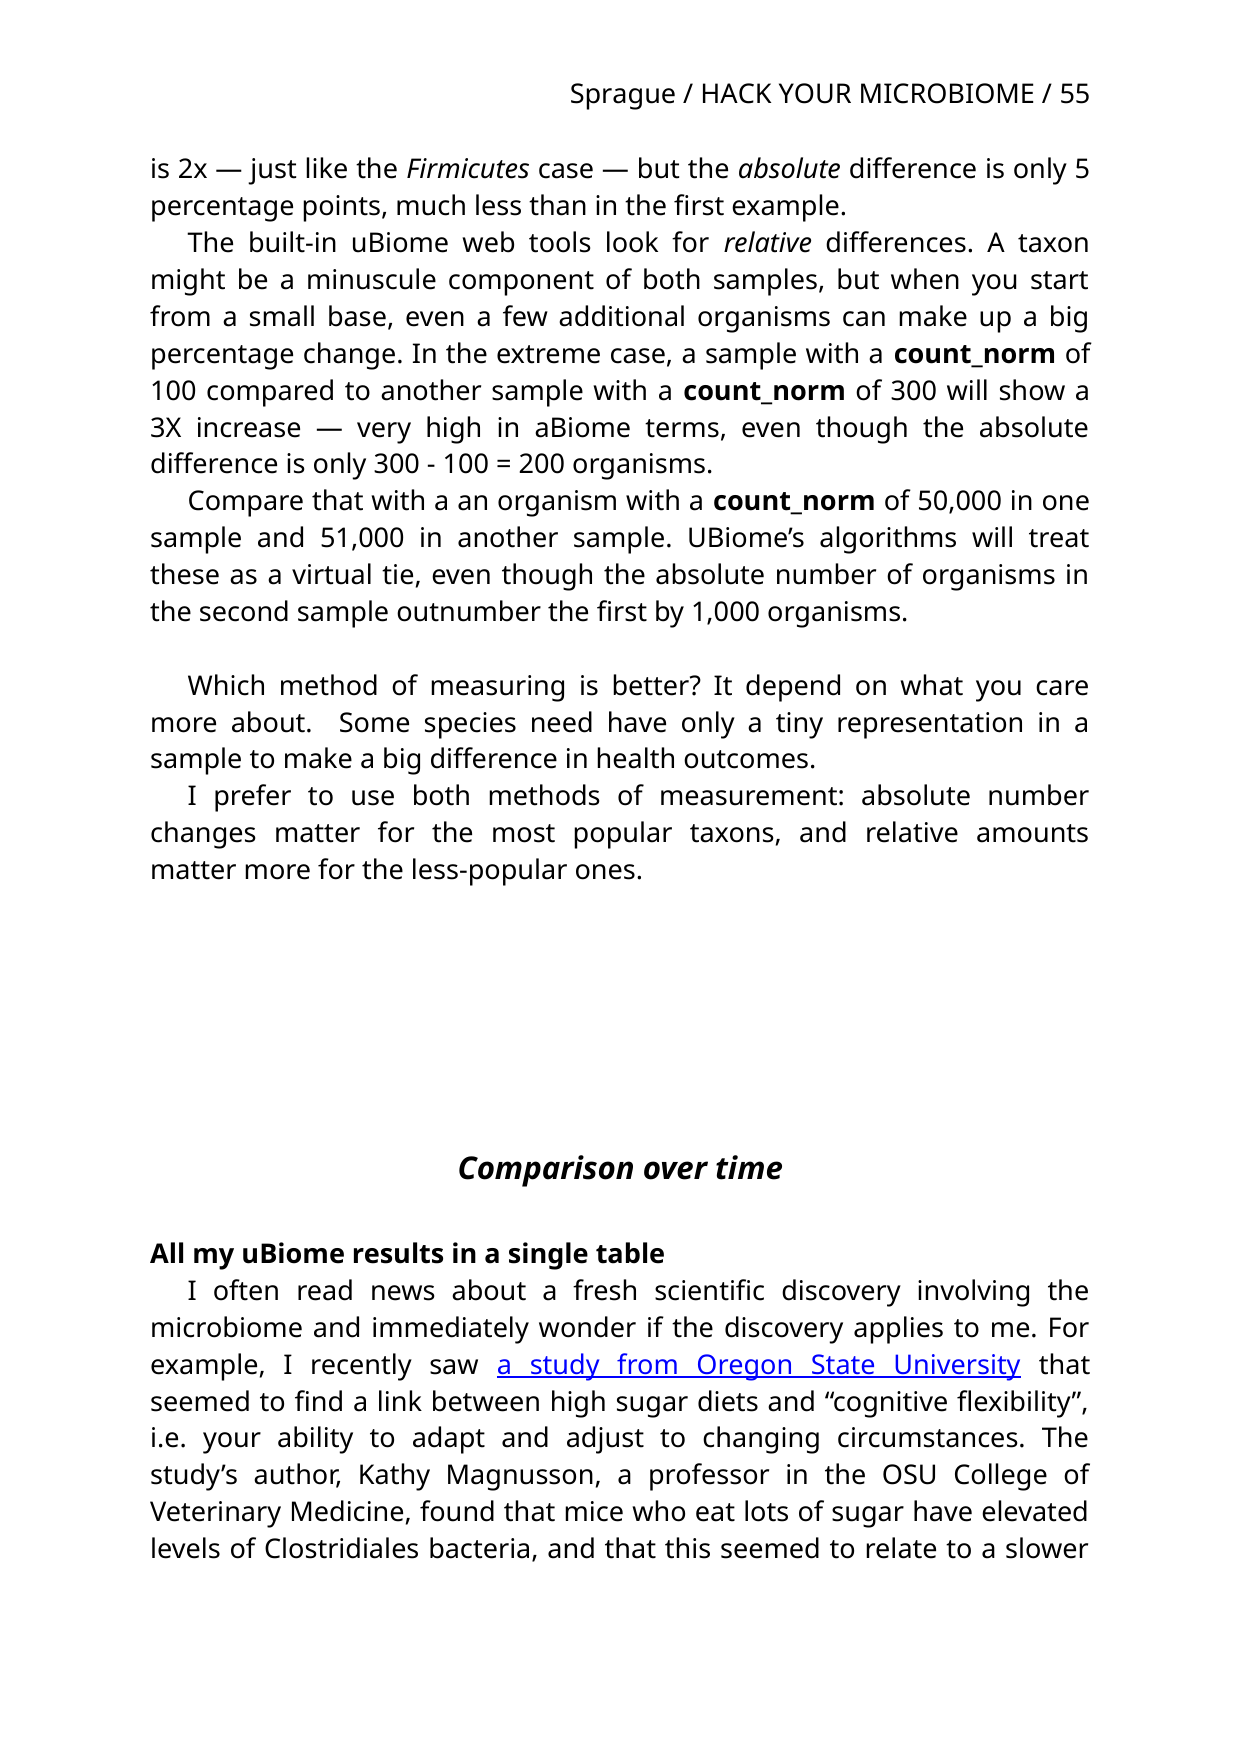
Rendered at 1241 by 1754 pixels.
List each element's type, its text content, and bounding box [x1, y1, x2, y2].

text Comparison over time [150, 1146, 1090, 1188]
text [150, 1271, 1090, 1566]
text Which method of measuring is better? It depend on what you care more about. Some species need have only a tiny representation in a sample to make a big difference in health outcomes. [150, 666, 1090, 777]
text All my uBiome results in a single table [150, 1234, 1090, 1271]
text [150, 150, 1090, 224]
text The built-in uBiome web tools look for relative differences. A taxon might be a minuscule component of both samples, but when you start from a small base, even a few additional organisms can make up a big percentage change. In the extreme case, a sample with a count_norm of 100 compared to another sample with a count_norm of 300 will show a 3X increase — very high in aBiome terms, even though the absolute difference is only 300 - 100 = 200 organisms. [150, 224, 1090, 482]
text I prefer to use both methods of measurement: absolute number changes matter for the most popular taxons, and relative amounts matter more for the less-popular ones. [150, 777, 1090, 887]
text Compare that with a an organism with a count_norm of 50,000 in one sample and 51,000 in another sample. UBiome’s algorithms will treat these as a virtual tie, even though the absolute number of organisms in the second sample outnumber the first by 1,000 organisms. [150, 482, 1090, 629]
